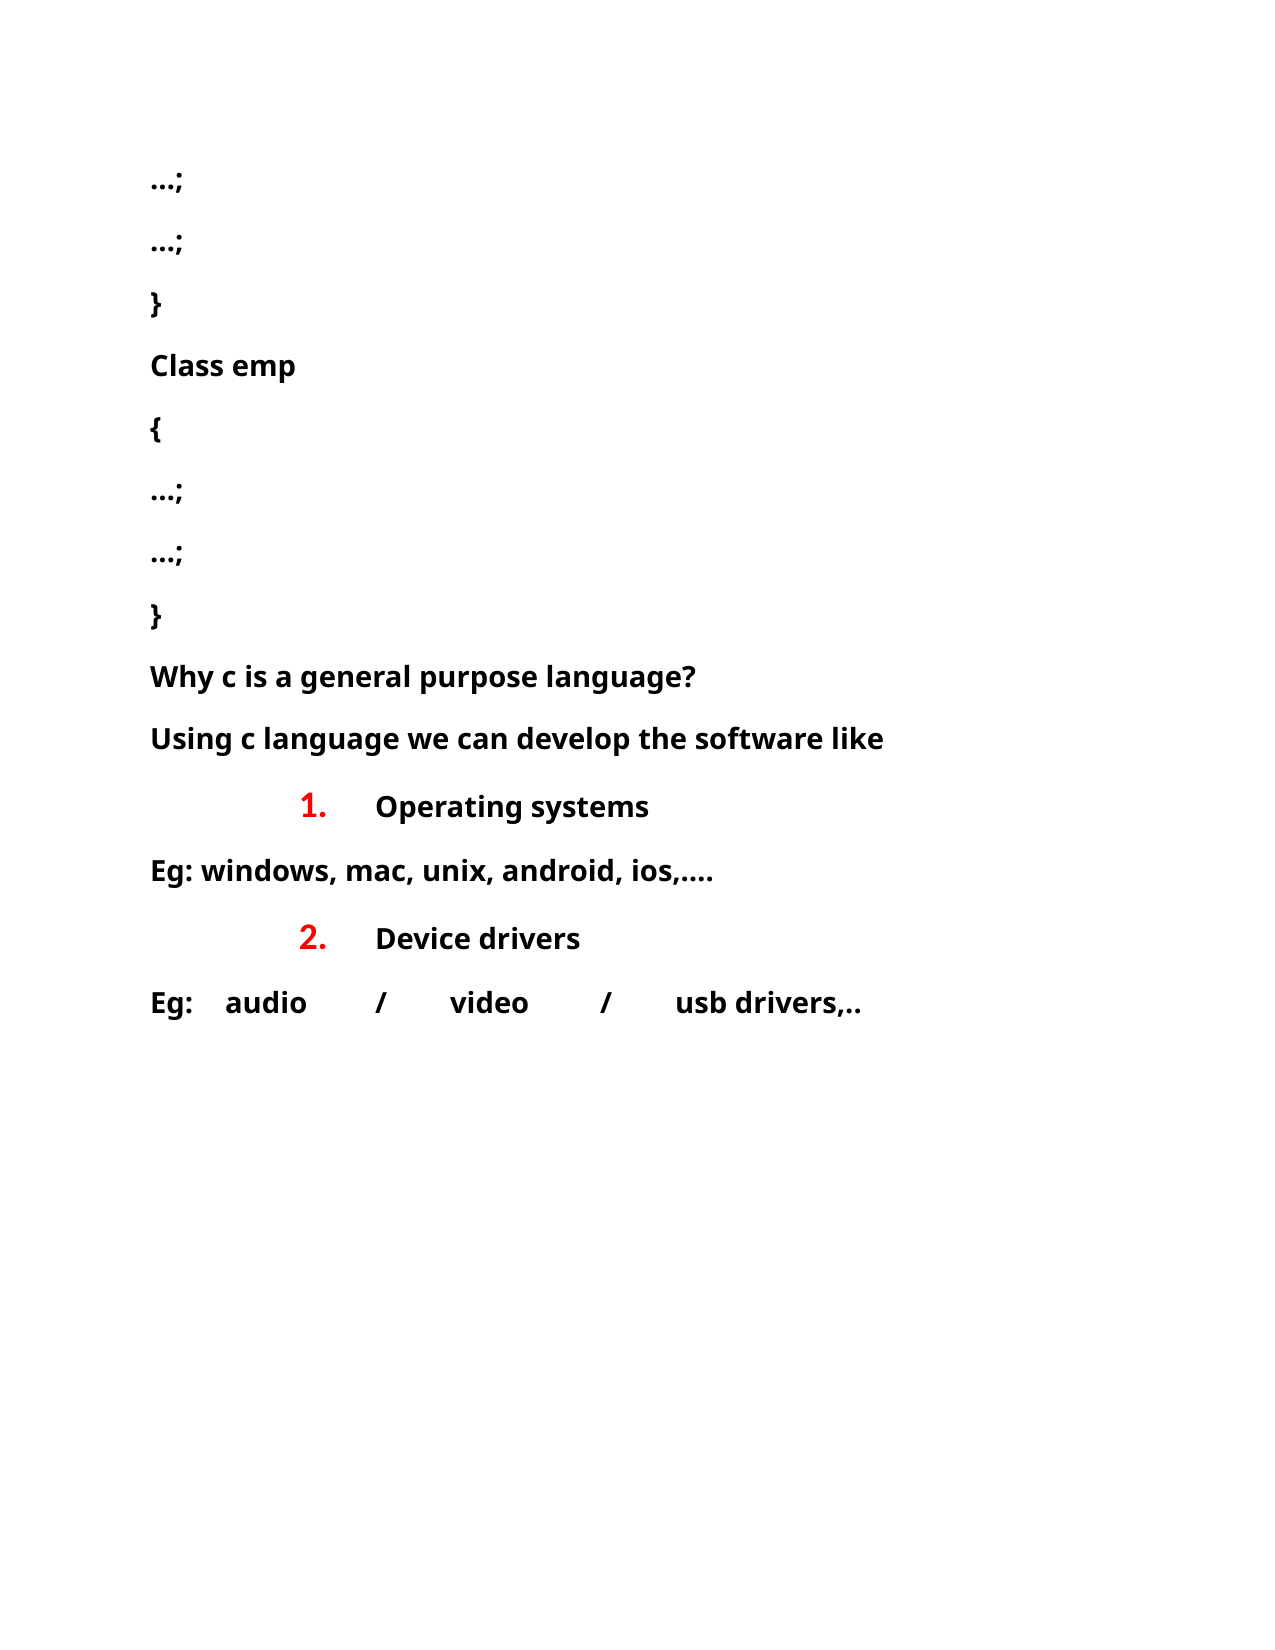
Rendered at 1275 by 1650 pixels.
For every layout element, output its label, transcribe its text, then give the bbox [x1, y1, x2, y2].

list Operating systems [298, 781, 1125, 827]
text Using c language we can develop the software like [150, 719, 1125, 758]
text { [150, 407, 1125, 447]
text Eg: audio / video / usb drivers,.. [150, 982, 1125, 1022]
list Device drivers [298, 913, 1125, 958]
text …; [150, 532, 1125, 571]
text …; [150, 220, 1125, 260]
text Eg: windows, mac, unix, android, ios,…. [150, 850, 1125, 890]
text Why c is a general purpose language? [150, 656, 1125, 696]
text …; [150, 469, 1125, 509]
text } [150, 594, 1125, 634]
text } [150, 283, 1125, 322]
text Class emp [150, 345, 1125, 384]
text …; [150, 158, 1125, 198]
